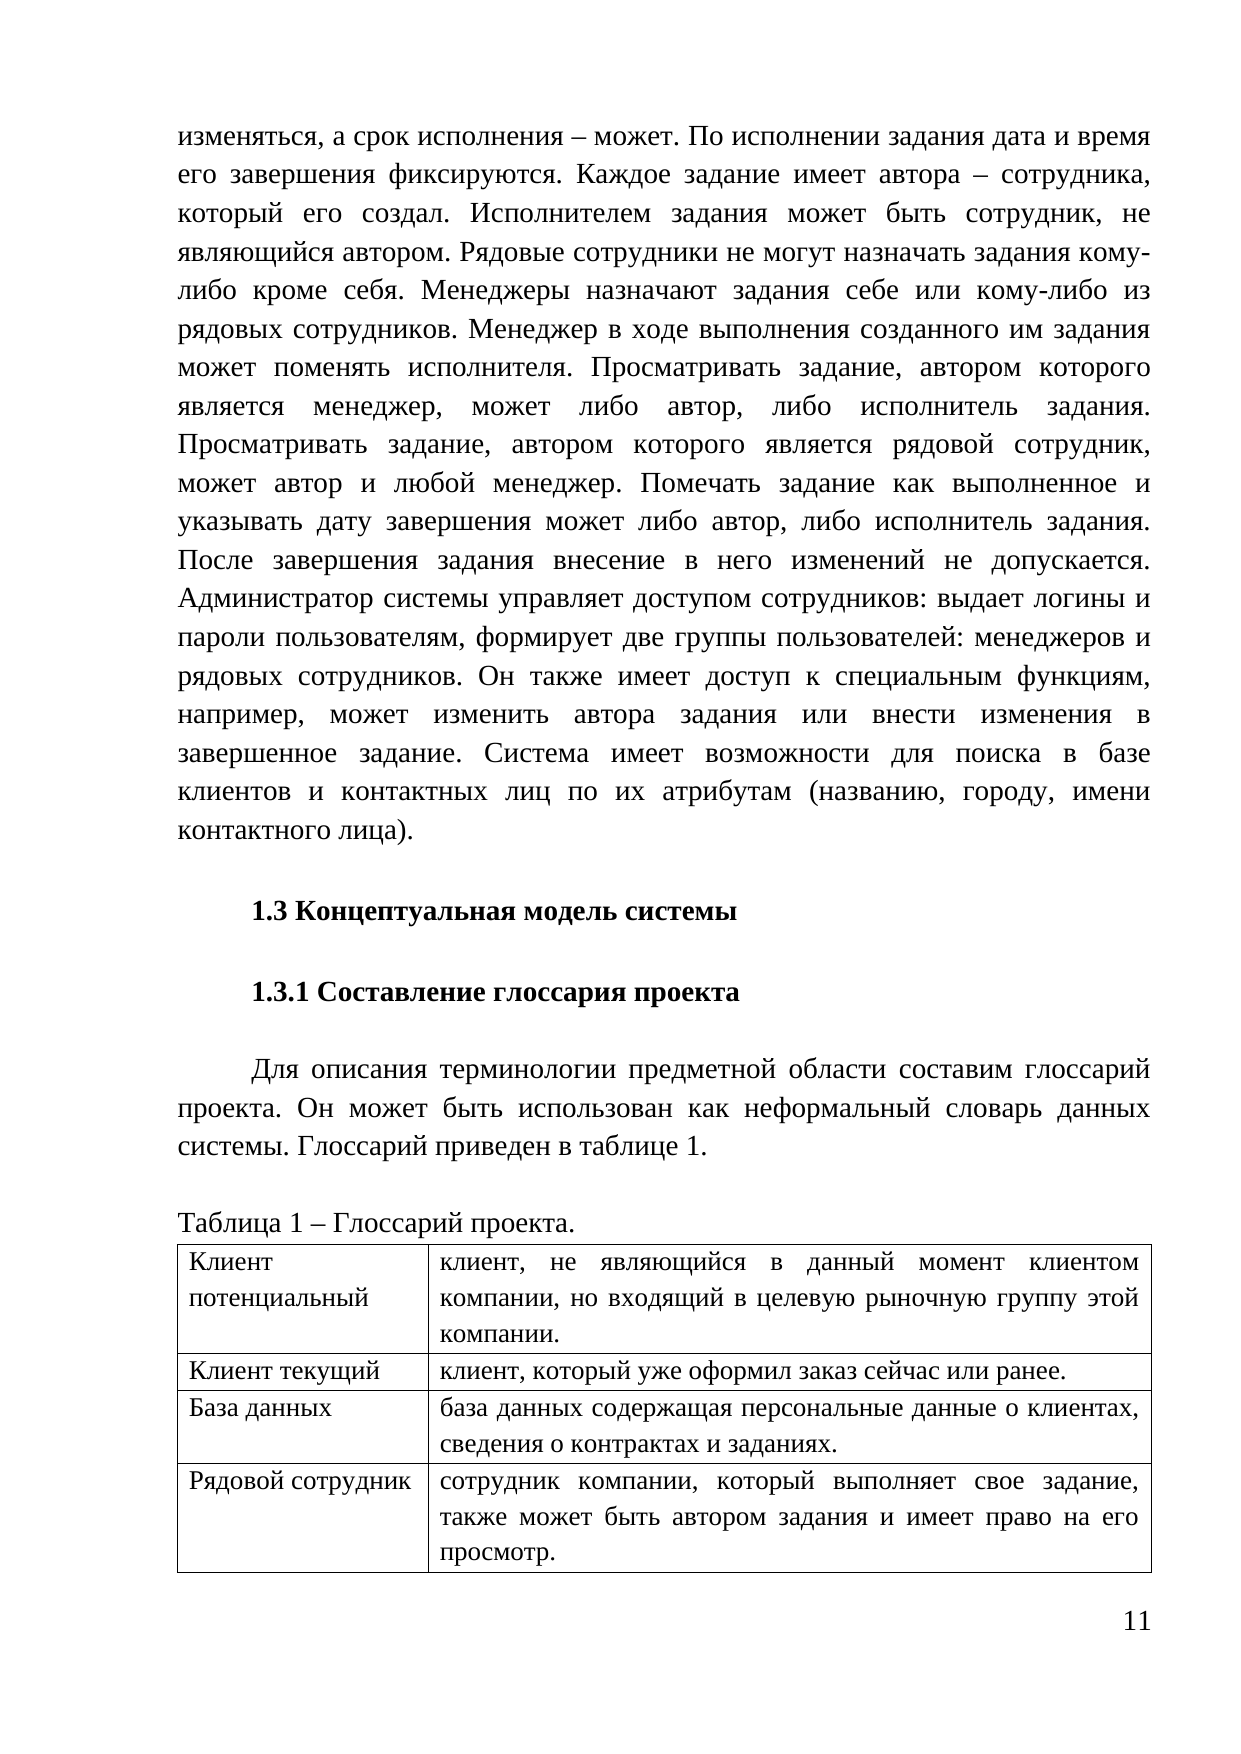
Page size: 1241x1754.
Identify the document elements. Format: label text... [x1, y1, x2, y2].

table_cell Рядовой сотрудник [178, 1464, 428, 1572]
text Таблица 1 – Глоссарий проекта. [177, 1206, 1152, 1239]
table_header клиент, не являющийся в данный момент клиентом компании, но входящий в целевую рыночную группу этой компании. [429, 1245, 1151, 1353]
table_header Клиент потенциальный [178, 1245, 428, 1353]
table_cell Клиент текущий [178, 1354, 428, 1390]
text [177, 118, 1152, 845]
text Для описания терминологии предметной области составим глоссарий проекта. Он может быть использован как неформальный словарь данных системы. Глоссарий приведен в таблице 1. [177, 1051, 1152, 1162]
table_cell сотрудник компании, который выполняет свое задание, также может быть автором задания и имеет право на его просмотр. [429, 1464, 1151, 1572]
subtitle 1.3.1 Составление глоссария проекта [251, 974, 1152, 1008]
subtitle 1.3 Концептуальная модель системы [251, 893, 1152, 927]
table_cell База данных [178, 1391, 428, 1463]
table_cell база данных содержащая персональные данные о клиентах, сведения о контрактах и заданиях. [429, 1391, 1151, 1463]
table_cell клиент, который уже оформил заказ сейчас или ранее. [429, 1354, 1151, 1390]
